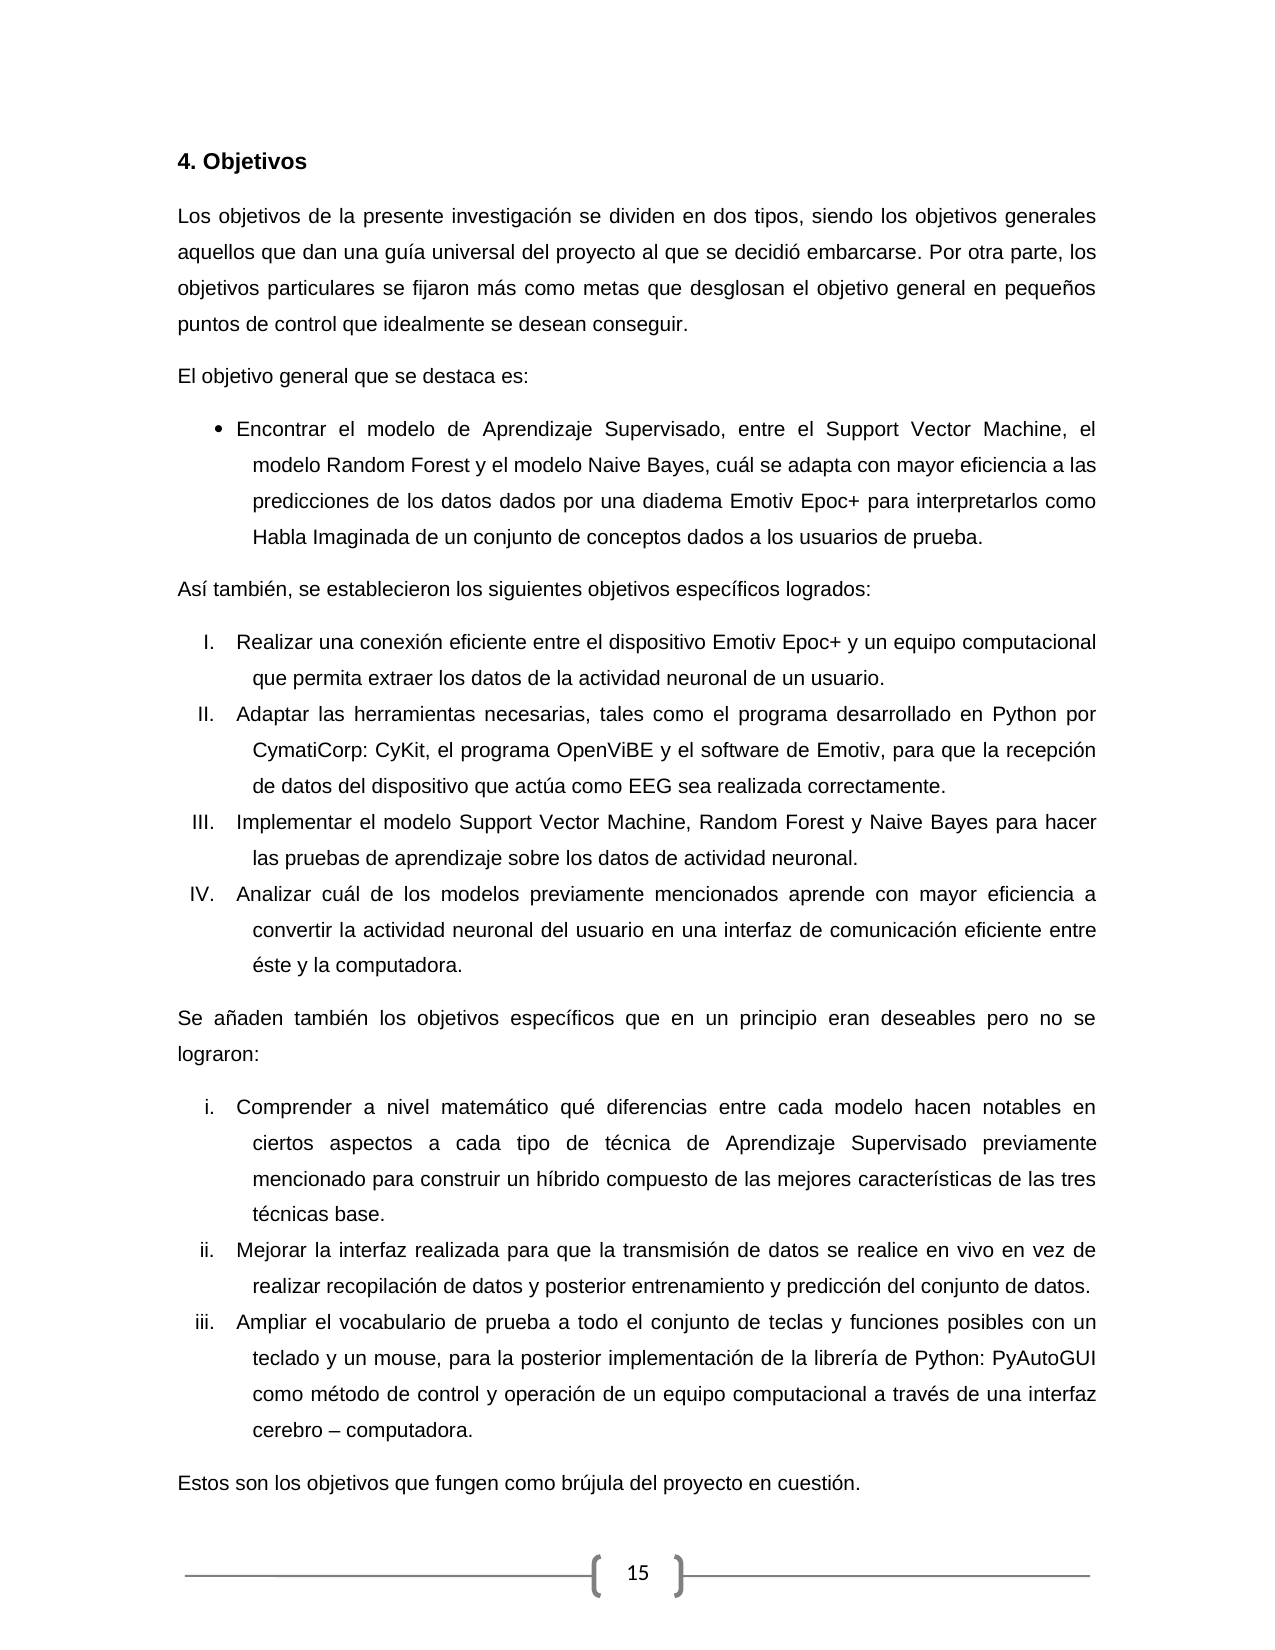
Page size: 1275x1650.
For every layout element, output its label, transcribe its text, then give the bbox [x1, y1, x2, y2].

text Los objetivos de la presente investigación se dividen en dos tipos, siendo los objetivos generales aquellos que dan una guía universal del proyecto al que se decidió embarcarse. Por otra parte, los objetivos particulares se fijaron más como metas que desglosan el objetivo general en pequeños puntos de control que idealmente se desean conseguir. [177, 204, 1098, 336]
list Encontrar el modelo de Aprendizaje Supervisado, entre el Support Vector Machine, el modelo Random Forest y el modelo Naive Bayes, cuál se adapta con mayor eficiencia a las predicciones de los datos dados por una diadema Emotiv Epoc+ para interpretarlos como Habla Imaginada de un conjunto de conceptos dados a los usuarios de prueba. [215, 417, 1098, 549]
list Comprender a nivel matemático qué diferencias entre cada modelo hacen notables en ciertos aspectos a cada tipo de técnica de Aprendizaje Supervisado previamente mencionado para construir un híbrido compuesto de las mejores características de las tres técnicas base. [215, 1094, 1098, 1226]
text Así también, se establecieron los siguientes objetivos específicos logrados: [177, 577, 1098, 601]
text Estos son los objetivos que fungen como brújula del proyecto en cuestión. [177, 1471, 1098, 1494]
list Adaptar las herramientas necesarias, tales como el programa desarrollado en Python por CymatiCorp: CyKit, el programa OpenViBE y el software de Emotiv, para que la recepción de datos del dispositivo que actúa como EEG sea realizada correctamente. [215, 702, 1098, 798]
list Mejorar la interfaz realizada para que la transmisión de datos se realice en vivo en vez de realizar recopilación de datos y posterior entrenamiento y predicción del conjunto de datos. [215, 1238, 1098, 1298]
text El objetivo general que se destaca es: [177, 364, 1098, 388]
list Ampliar el vocabulario de prueba a todo el conjunto de teclas y funciones posibles con un teclado y un mouse, para la posterior implementación de la librería de Python: PyAutoGUI como método de control y operación de un equipo computacional a través de una interfaz cerebro – computadora. [215, 1310, 1098, 1442]
text Se añaden también los objetivos específicos que en un principio eran deseables pero no se lograron: [177, 1006, 1098, 1066]
list Implementar el modelo Support Vector Machine, Random Forest y Naive Bayes para hacer las pruebas de aprendizaje sobre los datos de actividad neuronal. [215, 809, 1098, 869]
list Realizar una conexión eficiente entre el dispositivo Emotiv Epoc+ y un equipo computacional que permita extraer los datos de la actividad neuronal de un usuario. [215, 630, 1098, 690]
text 4. Objetivos [177, 148, 1098, 174]
list Analizar cuál de los modelos previamente mencionados aprende con mayor eficiencia a convertir la actividad neuronal del usuario en una interfaz de comunicación eficiente entre éste y la computadora. [215, 881, 1098, 977]
